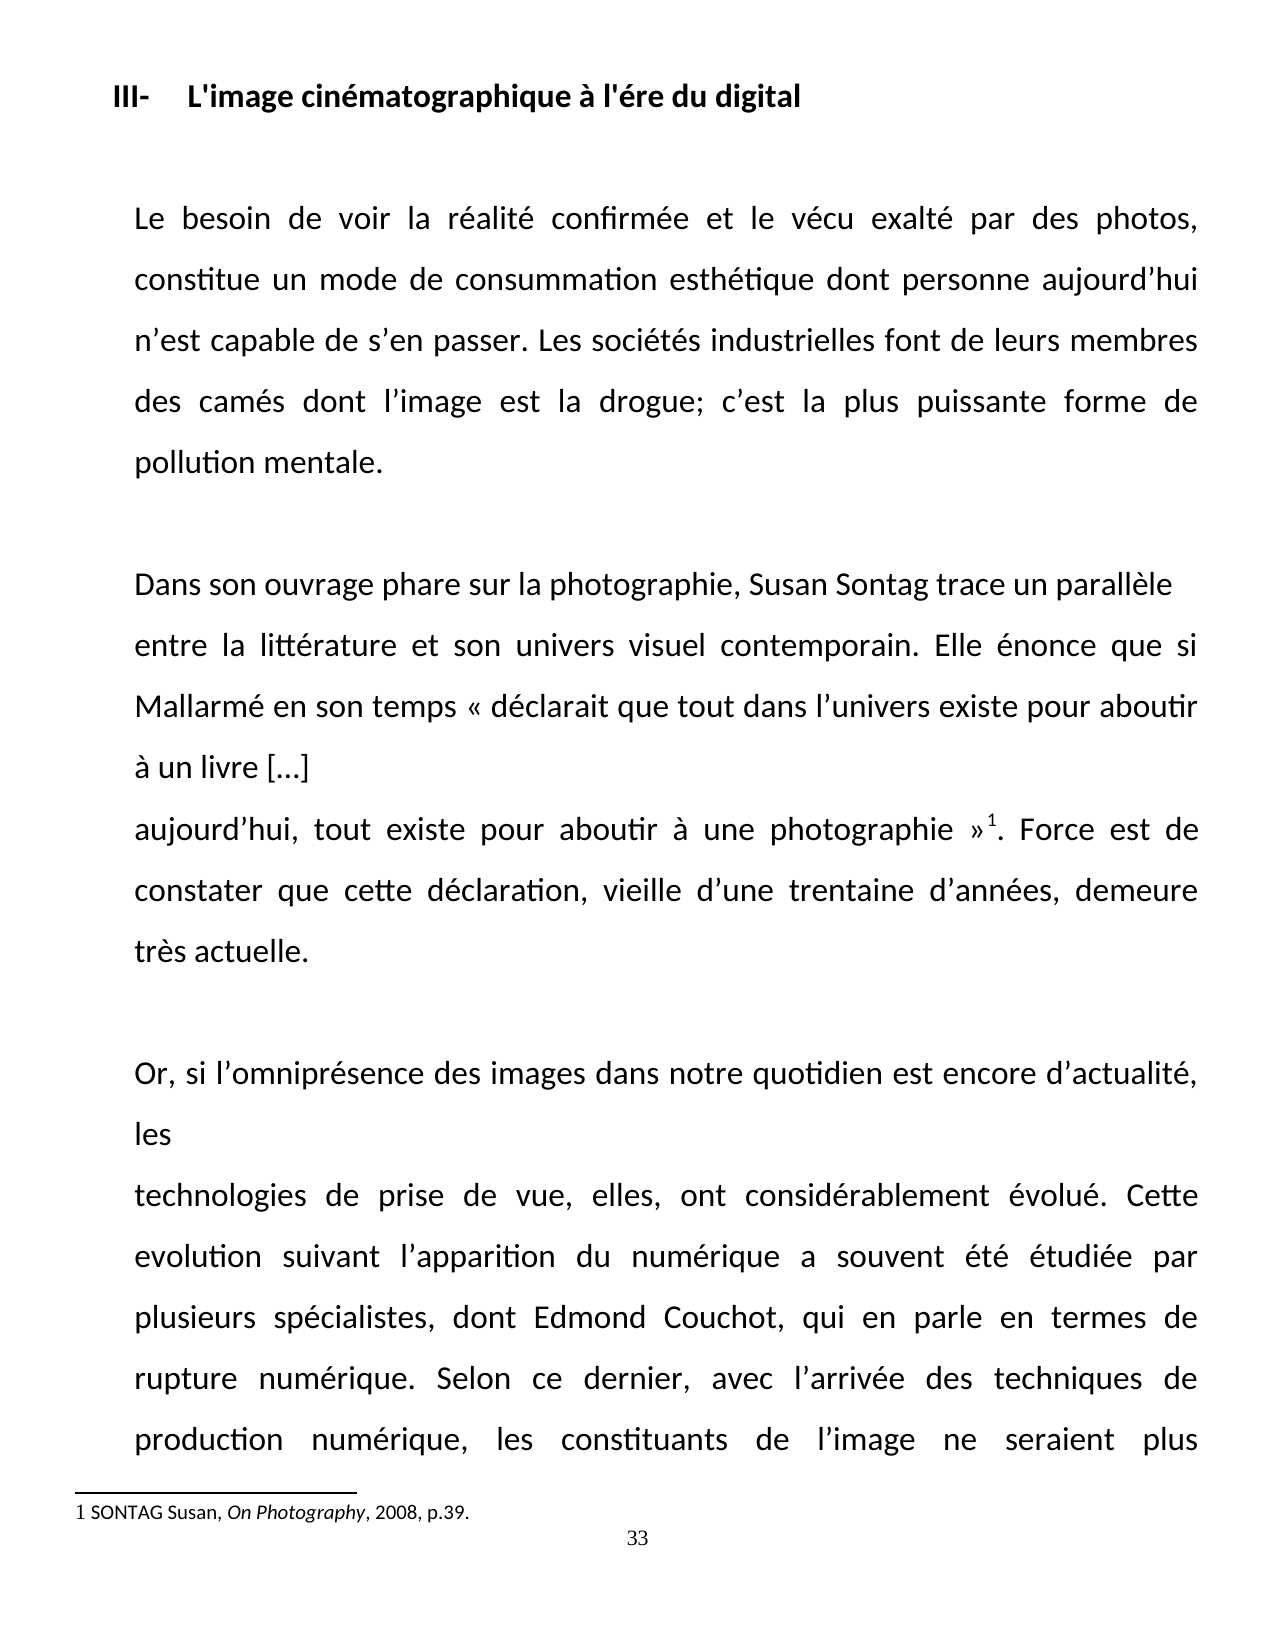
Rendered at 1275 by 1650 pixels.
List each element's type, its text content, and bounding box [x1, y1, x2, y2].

text entre la littérature et son univers visuel contemporain. Elle énonce que si Mallarmé en son temps « déclarait que tout dans l’univers existe pour aboutir à un livre […] [134, 624, 1199, 787]
text Dans son ouvrage phare sur la photographie, Susan Sontag trace un parallèle [134, 563, 1199, 604]
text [134, 1174, 1199, 1459]
text aujourd’hui, tout existe pour aboutir à une photographie ». Force est de constater que cette déclaration, vieille d’une trentaine d’années, demeure très actuelle. [134, 807, 1199, 970]
text Or, si l’omniprésence des images dans notre quotidien est encore d’actualité, les [134, 1052, 1199, 1153]
text Le besoin de voir la réalité confirmée et le vécu exalté par des photos, constitue un mode de consummation esthétique dont personne aujourd’hui n’est capable de s’en passer. Les sociétés industrielles font de leurs membres des camés dont l’image est la drogue; c’est la plus puissante forme de pollution mentale. [134, 197, 1199, 482]
list L'image cinématographique à l'ére du digital [112, 75, 1199, 116]
